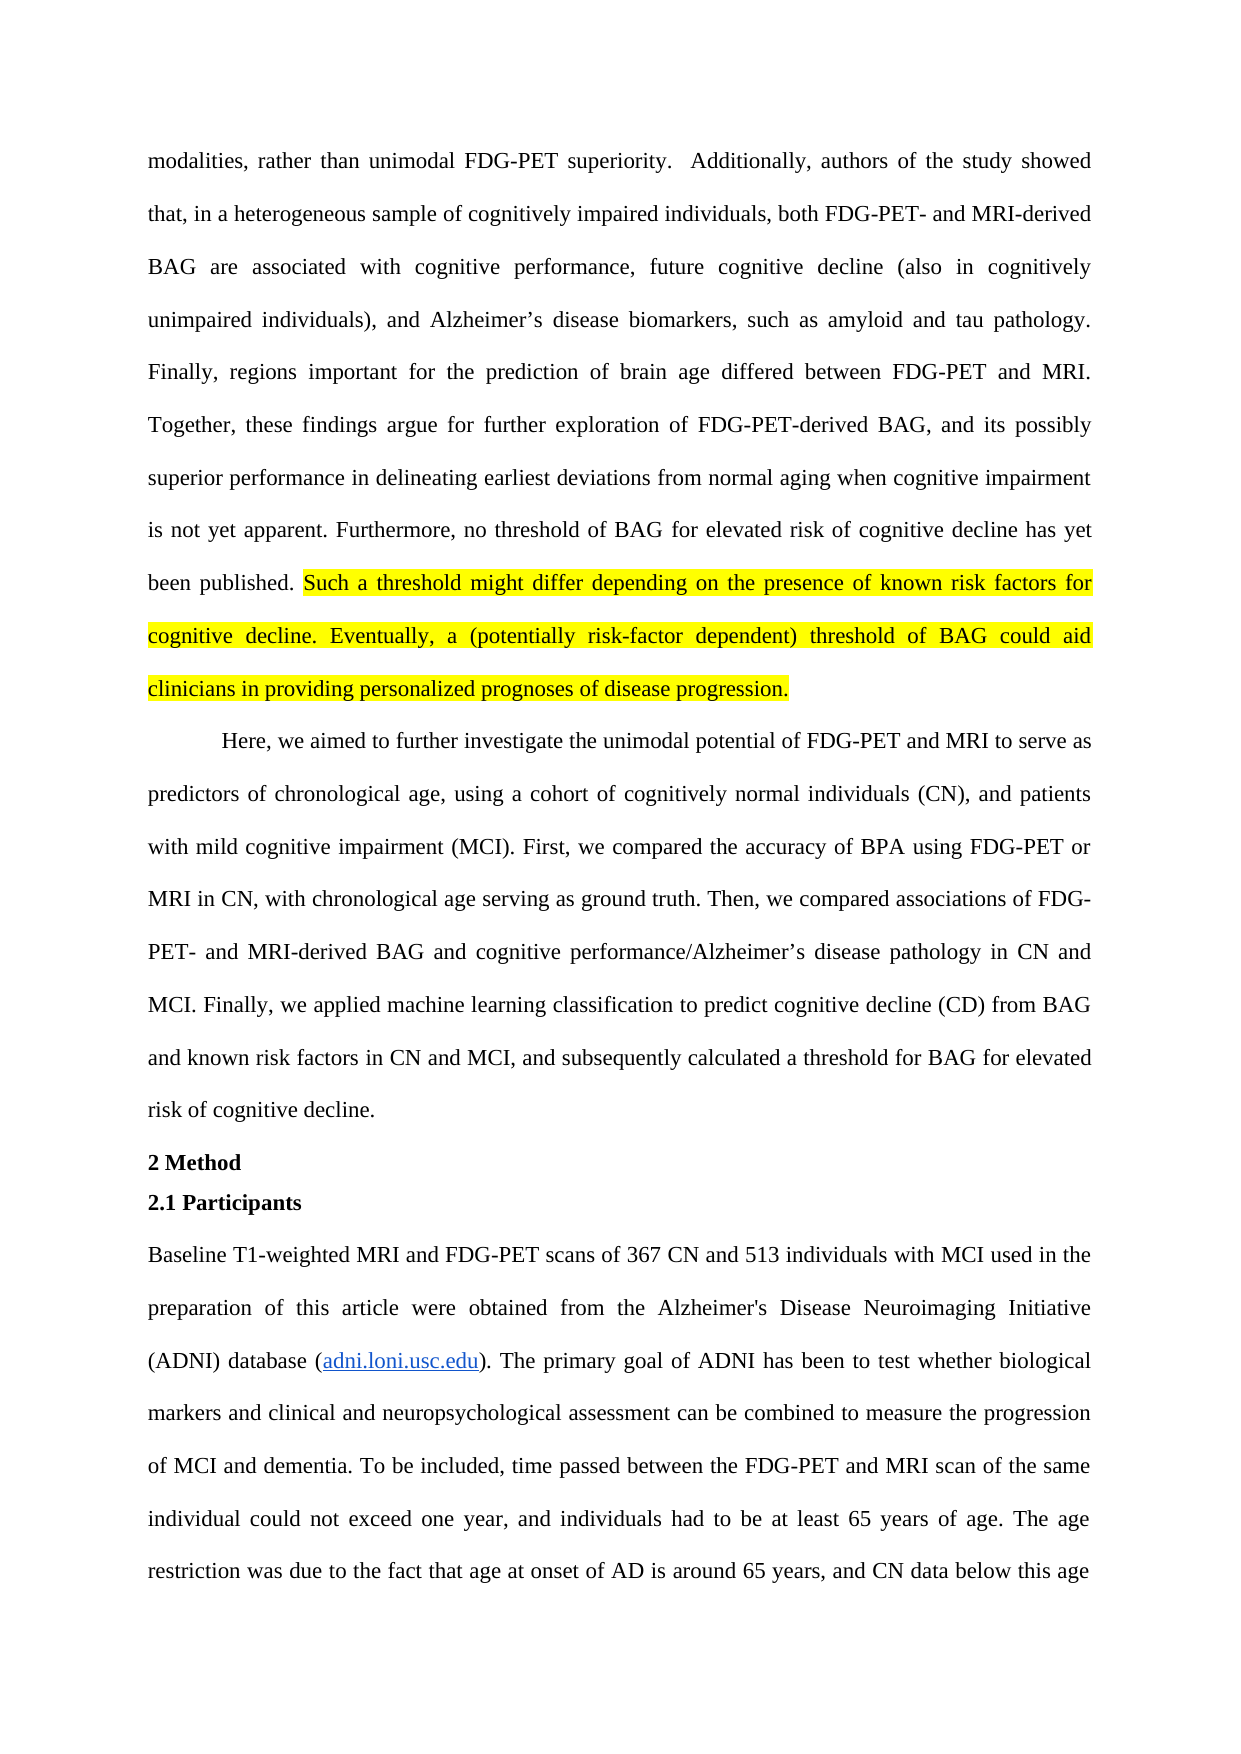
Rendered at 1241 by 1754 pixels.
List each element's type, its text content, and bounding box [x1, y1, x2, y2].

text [148, 1241, 1093, 1584]
text 2.1 Participants [148, 1188, 1093, 1215]
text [148, 148, 1093, 622]
text Here, we aimed to further investigate the unimodal potential of FDG-PET and MRI to serve as predictors of chronological age, using a cohort of cognitively normal individuals (CN), and patients with mild cognitive impairment (MCI). First, we compared the accuracy of BPA using FDG-PET or MRI in CN, with chronological age serving as ground truth. Then, we compared associations of FDG-PET- and MRI-derived BAG and cognitive performance/Alzheimer’s disease pathology in CN and MCI. Finally, we applied machine learning classification to predict cognitive decline (CD) from BAG and known risk factors in CN and MCI, and subsequently calculated a threshold for BAG for elevated risk of cognitive decline. [148, 727, 1093, 1123]
text 2 Method [148, 1149, 1093, 1175]
